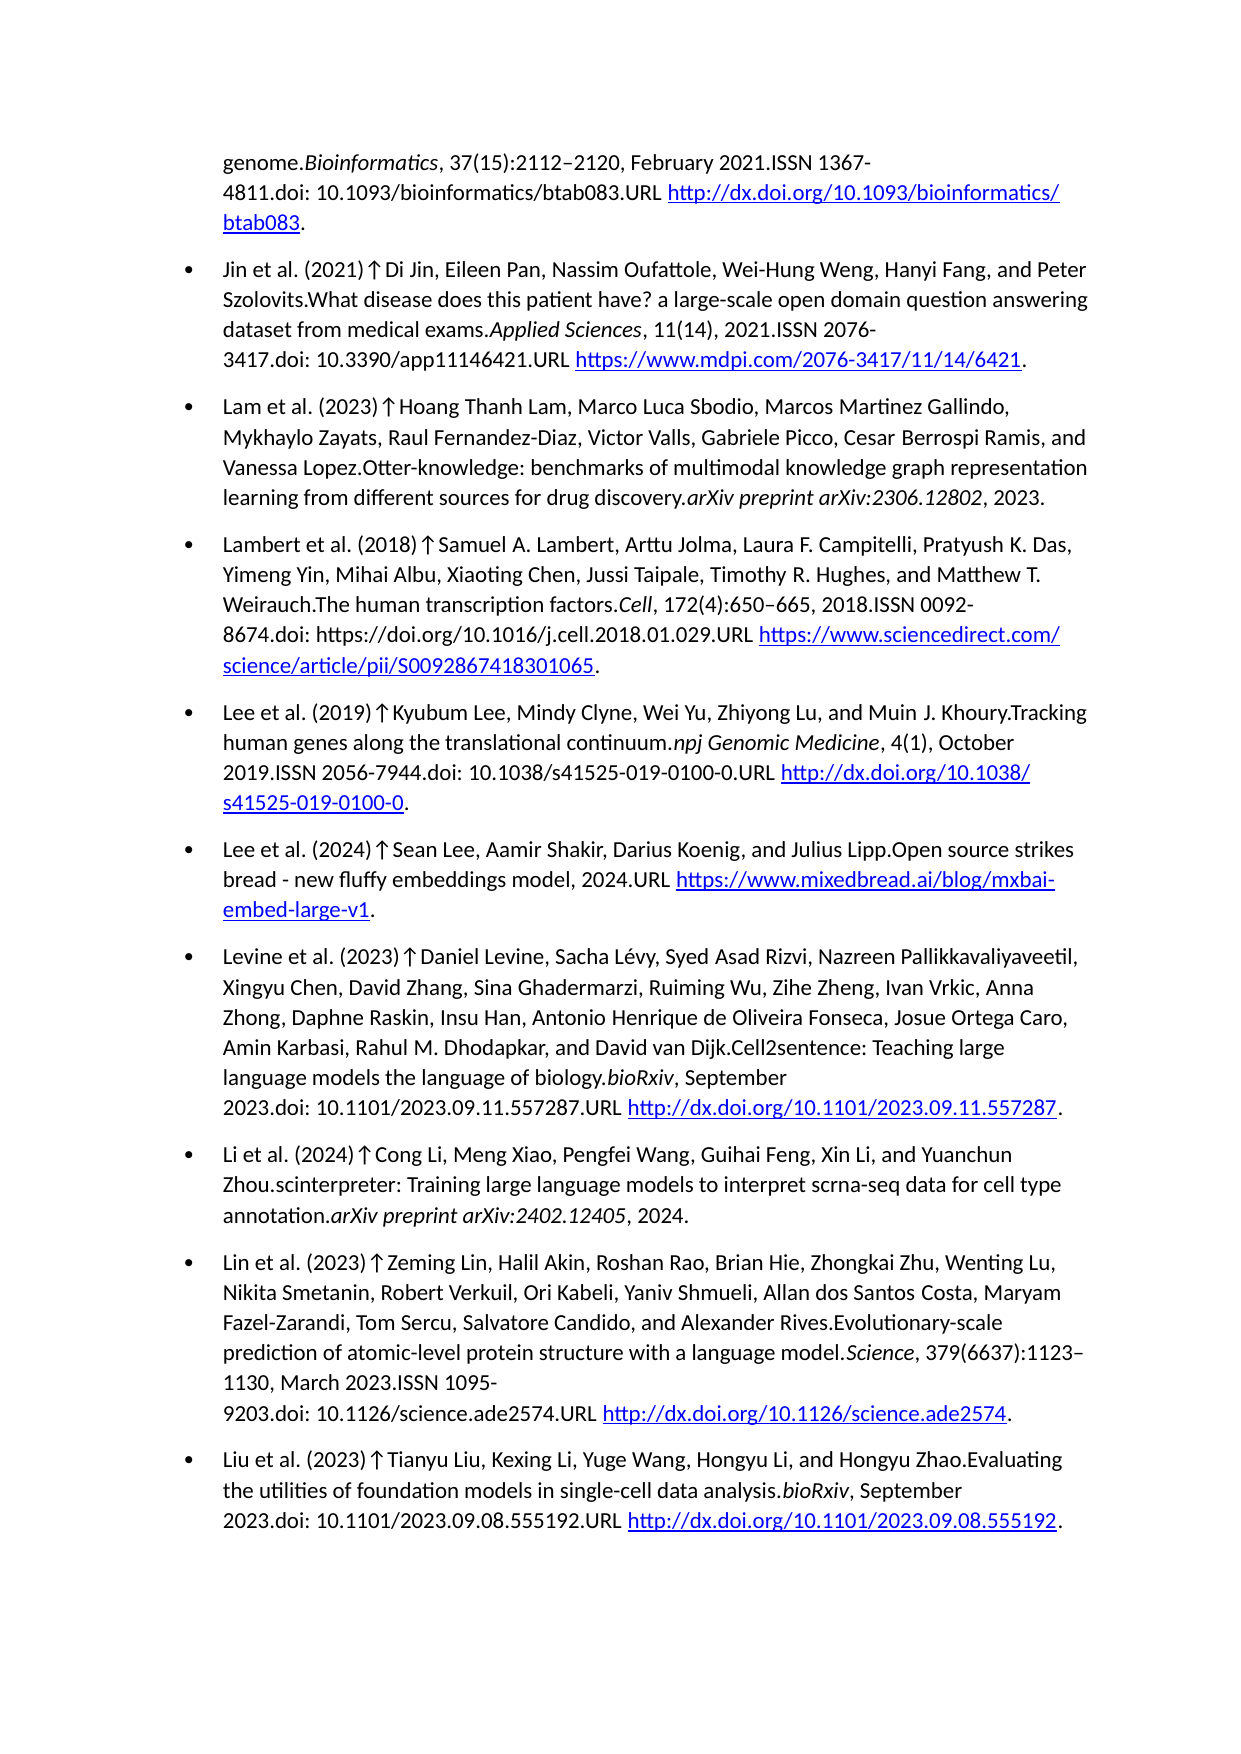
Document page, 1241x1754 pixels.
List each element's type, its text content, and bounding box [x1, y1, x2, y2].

list Levine et al. (2023)↑Daniel Levine, Sacha Lévy, Syed Asad Rizvi, Nazreen Pallikkavaliyaveetil, Xingyu Chen, David Zhang, Sina Ghadermarzi, Ruiming Wu, Zihe Zheng, Ivan Vrkic, Anna Zhong, Daphne Raskin, Insu Han, Antonio Henrique de Oliveira Fonseca, Josue Ortega Caro, Amin Karbasi, Rahul M. Dhodapkar, and David van Dijk.Cell2sentence: Teaching large language models the language of biology.bioRxiv, September 2023.doi: 10.1101/2023.09.11.557287.URL http://dx.doi.org/10.1101/2023.09.11.557287. [185, 942, 1093, 1121]
list Lambert et al. (2018)↑Samuel A. Lambert, Arttu Jolma, Laura F. Campitelli, Pratyush K. Das, Yimeng Yin, Mihai Albu, Xiaoting Chen, Jussi Taipale, Timothy R. Hughes, and Matthew T. Weirauch.The human transcription factors.Cell, 172(4):650–665, 2018.ISSN 0092-8674.doi: https://doi.org/10.1016/j.cell.2018.01.029.URL https://www.sciencedirect.com/science/article/pii/S0092867418301065. [185, 530, 1093, 679]
list Li et al. (2024)↑Cong Li, Meng Xiao, Pengfei Wang, Guihai Feng, Xin Li, and Yuanchun Zhou.scinterpreter: Training large language models to interpret scrna-seq data for cell type annotation.arXiv preprint arXiv:2402.12405, 2024. [185, 1140, 1093, 1229]
list Lam et al. (2023)↑Hoang Thanh Lam, Marco Luca Sbodio, Marcos Martinez Gallindo, Mykhaylo Zayats, Raul Fernandez-Diaz, Victor Valls, Gabriele Picco, Cesar Berrospi Ramis, and Vanessa Lopez.Otter-knowledge: benchmarks of multimodal knowledge graph representation learning from different sources for drug discovery.arXiv preprint arXiv:2306.12802, 2023. [185, 392, 1093, 511]
list Jin et al. (2021)↑Di Jin, Eileen Pan, Nassim Oufattole, Wei-Hung Weng, Hanyi Fang, and Peter Szolovits.What disease does this patient have? a large-scale open domain question answering dataset from medical exams.Applied Sciences, 11(14), 2021.ISSN 2076-3417.doi: 10.3390/app11146421.URL https://www.mdpi.com/2076-3417/11/14/6421. [185, 255, 1093, 373]
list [185, 148, 1093, 236]
list Lee et al. (2024)↑Sean Lee, Aamir Shakir, Darius Koenig, and Julius Lipp.Open source strikes bread - new fluffy embeddings model, 2024.URL https://www.mixedbread.ai/blog/mxbai-embed-large-v1. [185, 835, 1093, 923]
list Lee et al. (2019)↑Kyubum Lee, Mindy Clyne, Wei Yu, Zhiyong Lu, and Muin J. Khoury.Tracking human genes along the translational continuum.npj Genomic Medicine, 4(1), October 2019.ISSN 2056-7944.doi: 10.1038/s41525-019-0100-0.URL http://dx.doi.org/10.1038/s41525-019-0100-0. [185, 698, 1093, 816]
list Lin et al. (2023)↑Zeming Lin, Halil Akin, Roshan Rao, Brian Hie, Zhongkai Zhu, Wenting Lu, Nikita Smetanin, Robert Verkuil, Ori Kabeli, Yaniv Shmueli, Allan dos Santos Costa, Maryam Fazel-Zarandi, Tom Sercu, Salvatore Candido, and Alexander Rives.Evolutionary-scale prediction of atomic-level protein structure with a language model.Science, 379(6637):1123–1130, March 2023.ISSN 1095-9203.doi: 10.1126/science.ade2574.URL http://dx.doi.org/10.1126/science.ade2574. [185, 1248, 1093, 1427]
list Liu et al. (2023)↑Tianyu Liu, Kexing Li, Yuge Wang, Hongyu Li, and Hongyu Zhao.Evaluating the utilities of foundation models in single-cell data analysis.bioRxiv, September 2023.doi: 10.1101/2023.09.08.555192.URL http://dx.doi.org/10.1101/2023.09.08.555192. [185, 1446, 1093, 1534]
